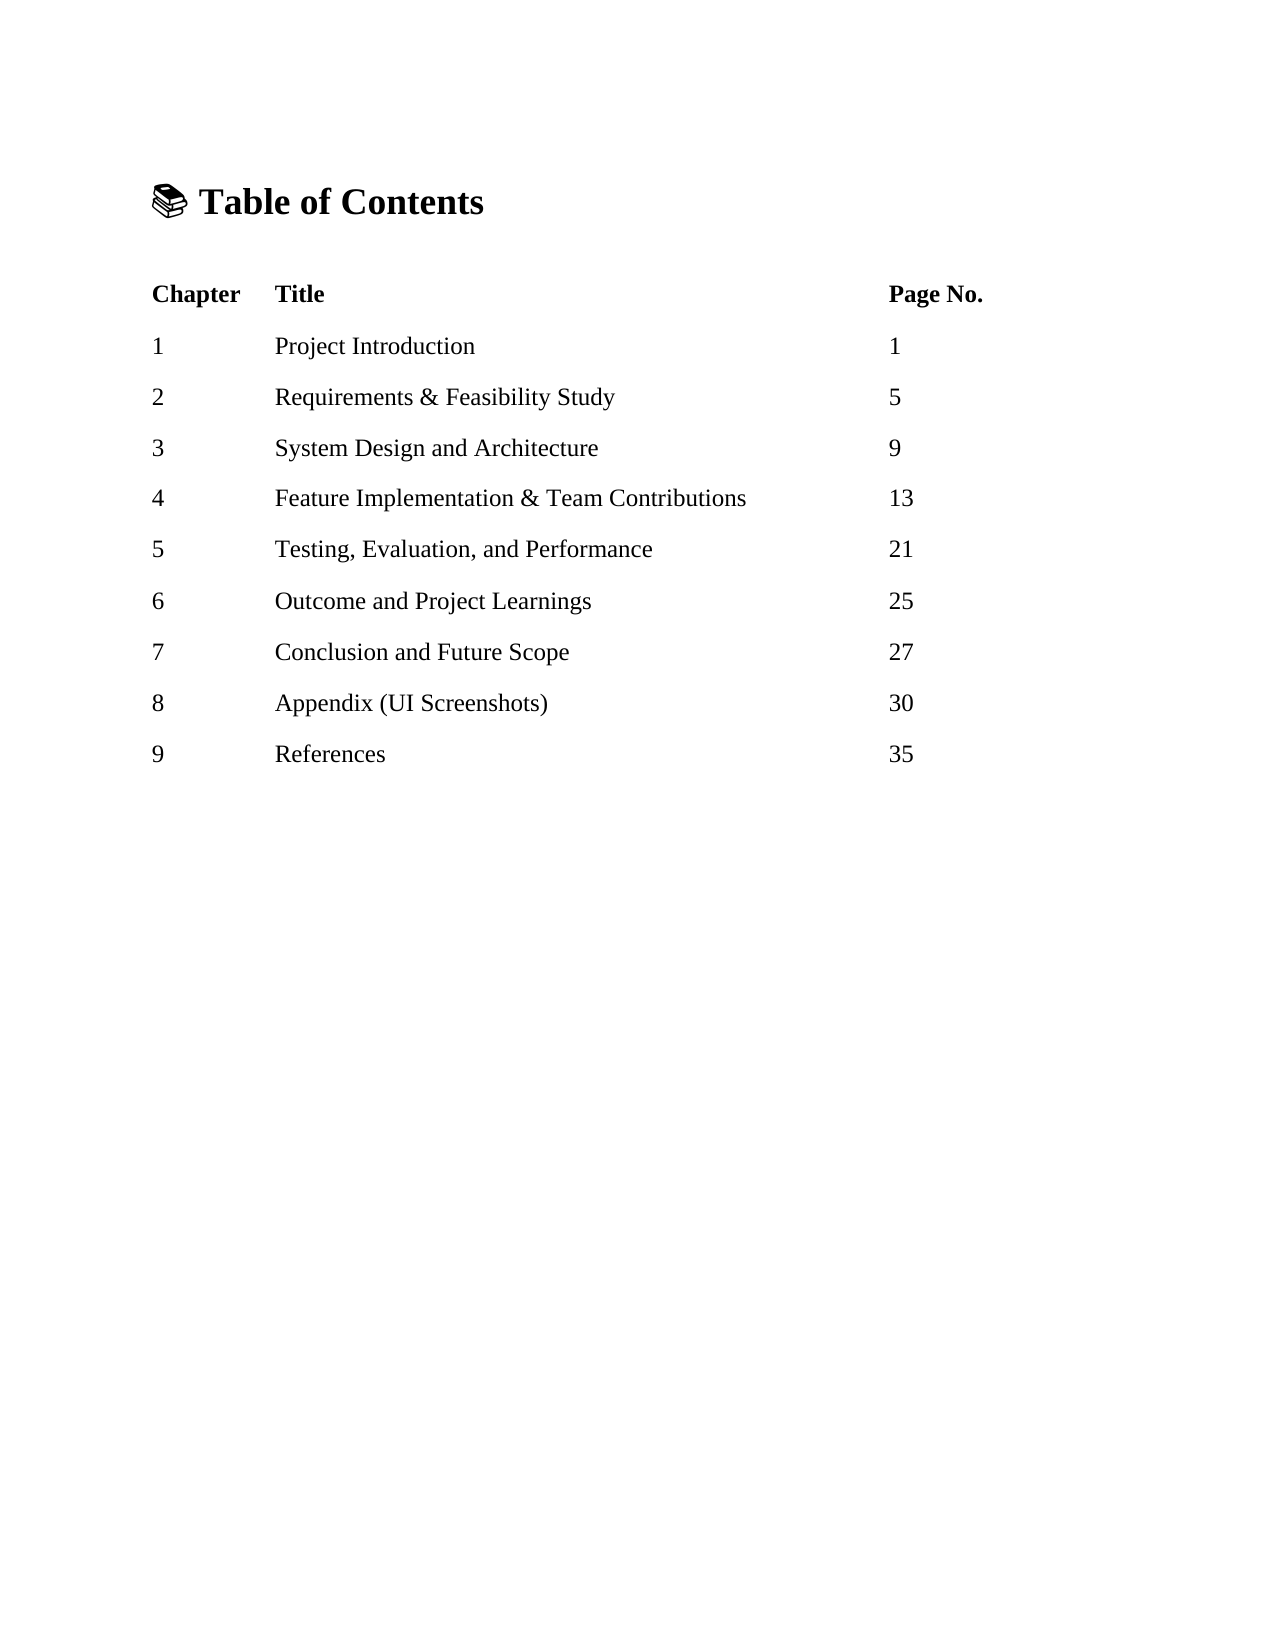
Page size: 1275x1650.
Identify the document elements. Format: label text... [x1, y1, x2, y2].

table_cell 27 [887, 633, 1017, 684]
table_cell 21 [887, 530, 1017, 581]
table_cell 25 [887, 581, 1017, 632]
table_cell 1 [887, 326, 1017, 378]
table_cell Conclusion and Future Scope [273, 633, 887, 684]
table_header Title [273, 275, 887, 326]
table_cell 2 [150, 378, 273, 429]
table_cell 6 [150, 581, 273, 632]
table_header Page No. [887, 275, 1017, 326]
table_cell 13 [887, 479, 1017, 530]
table_cell References [273, 735, 887, 785]
table_cell System Design and Architecture [273, 429, 887, 478]
table_cell Appendix (UI Screenshots) [273, 684, 887, 735]
table_cell 1 [150, 326, 273, 378]
table_cell 8 [150, 684, 273, 735]
table_cell Testing, Evaluation, and Performance [273, 530, 887, 581]
table_cell Outcome and Project Learnings [273, 581, 887, 632]
table_cell 9 [887, 429, 1017, 478]
table_cell Project Introduction [273, 326, 887, 378]
table_cell 35 [887, 735, 1017, 785]
table_cell Feature Implementation & Team Contributions [273, 479, 887, 530]
table_cell 9 [150, 735, 273, 785]
text 📚 Table of Contents [150, 179, 1125, 223]
table_cell Requirements & Feasibility Study [273, 378, 887, 429]
table_cell 5 [887, 378, 1017, 429]
table_cell 5 [150, 530, 273, 581]
table_cell 7 [150, 633, 273, 684]
table_cell 30 [887, 684, 1017, 735]
table_cell 4 [150, 479, 273, 530]
table_header Chapter [150, 275, 273, 326]
table_cell 3 [150, 429, 273, 478]
